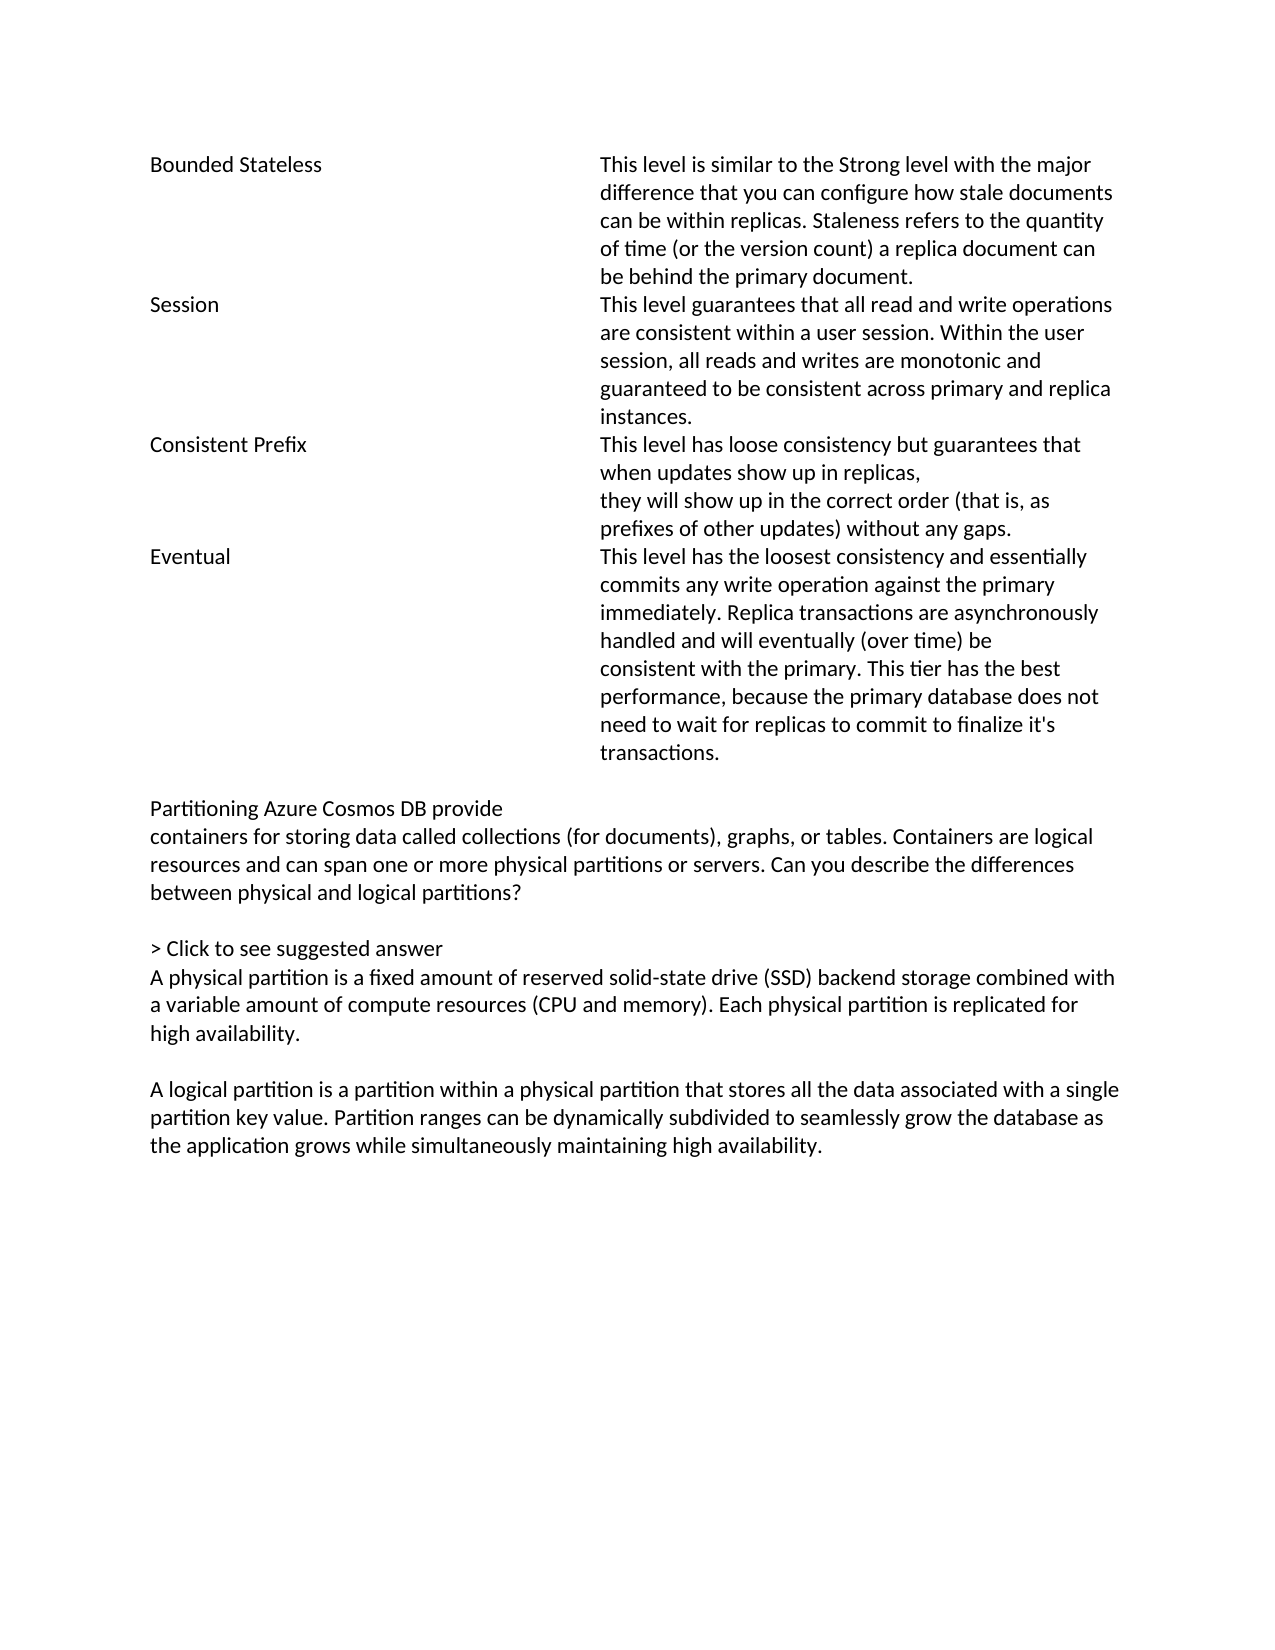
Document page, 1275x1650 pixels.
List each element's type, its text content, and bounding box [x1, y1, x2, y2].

text A physical partition is a fixed amount of reserved solid-state drive (SSD) backend storage combined with [150, 963, 1125, 991]
text a variable amount of compute resources (CPU and memory). Each physical partition is replicated for [150, 991, 1125, 1019]
text consistent with the primary. This tier has the best performance, because the primary database does not [600, 654, 1125, 710]
text they will show up in the correct order (that is, as prefixes of other updates) without any gaps. [600, 486, 1125, 542]
text A logical partition is a partition within a physical partition that stores all the data associated with a single [150, 1075, 1125, 1103]
text > Click to see suggested answer [150, 934, 1125, 963]
text Eventual This level has the loosest consistency and essentially commits any write operation against the primary [150, 542, 1125, 598]
text immediately. Replica transactions are asynchronously handled and will eventually (over time) be [600, 598, 1125, 654]
text containers for storing data called collections (for documents), graphs, or tables. Containers are logical [150, 822, 1125, 851]
text Consistent Prefix This level has loose consistency but guarantees that when updates show up in replicas, [150, 430, 1125, 486]
text partition key value. Partition ranges can be dynamically subdivided to seamlessly grow the database as [150, 1103, 1125, 1131]
text between physical and logical partitions? [150, 878, 1125, 907]
text the application grows while simultaneously maintaining high availability. [150, 1131, 1125, 1159]
text high availability. [150, 1019, 1125, 1047]
text resources and can span one or more physical partitions or servers. Can you describe the differences [150, 851, 1125, 878]
text Bounded Stateless This level is similar to the Strong level with the major difference that you can configure how stale documents can be within replicas. Staleness refers to the quantity of time (or the version count) a replica document can be behind the primary document. [150, 150, 1125, 290]
text Session This level guarantees that all read and write operations are consistent within a user session. Within the user session, all reads and writes are monotonic and guaranteed to be consistent across primary and replica instances. [150, 290, 1125, 430]
text Partitioning Azure Cosmos DB provide [150, 794, 1125, 822]
text need to wait for replicas to commit to finalize it's transactions. [600, 710, 1125, 766]
